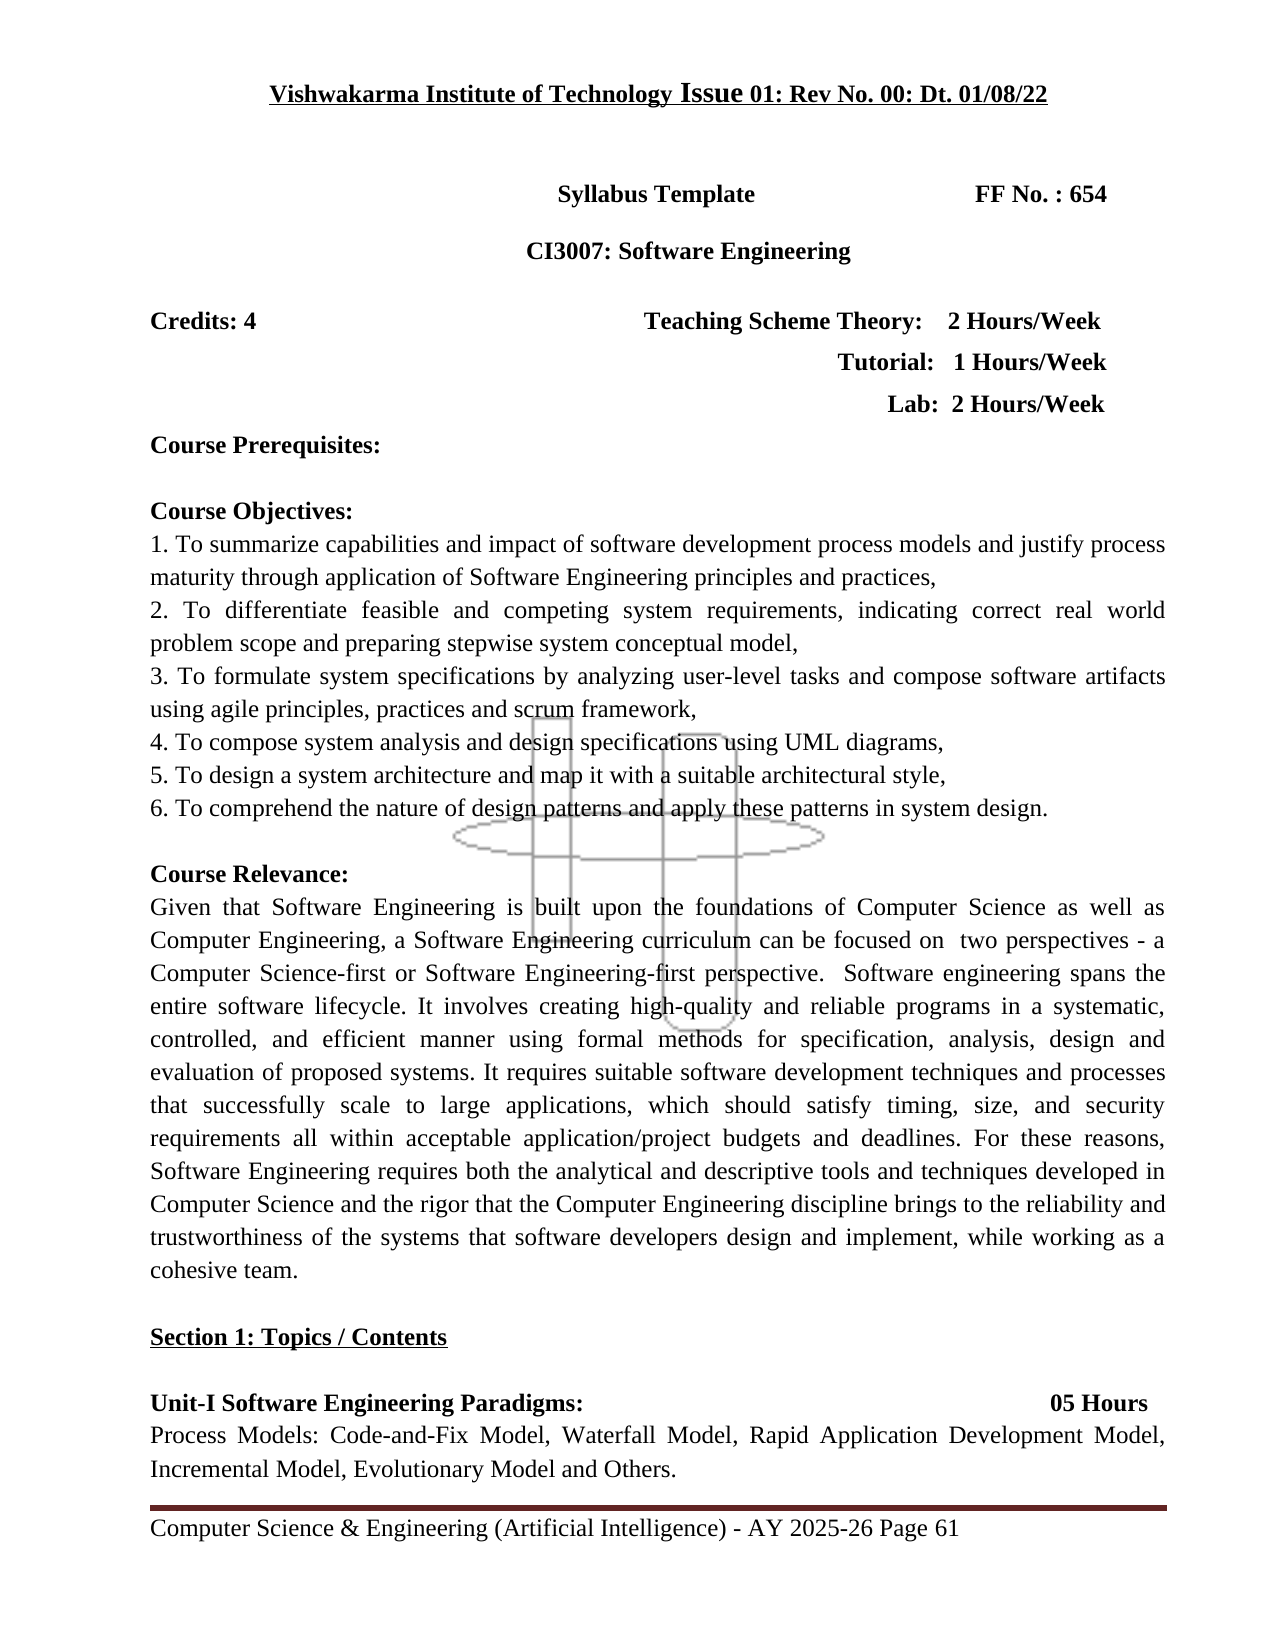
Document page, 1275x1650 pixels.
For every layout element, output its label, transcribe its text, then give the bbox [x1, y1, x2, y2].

picture [188, 591, 1129, 595]
picture [188, 789, 1129, 793]
text 3. To formulate system specifications by analyzing user-level tasks and compose software artifacts using agile principles, practices and scrum framework, [150, 661, 1167, 723]
text Course Prerequisites: [150, 430, 1167, 459]
text 2. To differentiate feasible and competing system requirements, indicating correct real world problem scope and preparing stepwise system conceptual model, [150, 595, 1167, 657]
text Given that Software Engineering is built upon the foundations of Computer Science as well as Computer Engineering, a Software Engineering curriculum can be focused on two perspectives - a Computer Science-first or Software Engineering-first perspective. Software engineering spans the entire software lifecycle. It involves creating high-quality and reliable programs in a systematic, controlled, and efficient manner using formal methods for specification, analysis, design and evaluation of proposed systems. It requires suitable software development techniques and processes that successfully scale to large applications, which should satisfy timing, size, and security requirements all within acceptable application/project budgets and deadlines. For these reasons, Software Engineering requires both the analytical and descriptive tools and techniques developed in Computer Science and the rigor that the Computer Engineering discipline brings to the reliability and trustworthiness of the systems that software developers design and implement, while working as a cohesive team. [150, 892, 1167, 1284]
text Unit-I Software Engineering Paradigms: 05 Hours [150, 1388, 1167, 1416]
text Section 1: Topics / Contents [150, 1322, 1167, 1350]
text Course Objectives: [150, 496, 1167, 525]
picture [188, 657, 1129, 661]
text 4. To compose system analysis and design specifications using UML diagrams, [150, 727, 1167, 756]
picture [188, 888, 1129, 892]
picture [188, 723, 1129, 727]
text CI3007: Software Engineering [150, 236, 1226, 265]
text Syllabus Template FF No. : 654 [150, 179, 1226, 207]
text Course Relevance: [150, 859, 1167, 888]
text Process Models: Code-and-Fix Model, Waterfall Model, Rapid Application Development Model, Incremental Model, Evolutionary Model and Others. [150, 1421, 1167, 1482]
text 5. To design a system architecture and map it with a suitable architectural style, [150, 760, 1167, 789]
text Lab: 2 Hours/Week [150, 389, 1242, 417]
picture [188, 756, 1129, 760]
text 1. To summarize capabilities and impact of software development process models and justify process maturity through application of Software Engineering principles and practices, [150, 529, 1167, 591]
text 6. To comprehend the nature of design patterns and apply these patterns in system design. [150, 793, 1167, 822]
text Credits: 4 Teaching Scheme Theory: 2 Hours/Week [150, 306, 1242, 335]
text Tutorial: 1 Hours/Week [150, 347, 1242, 376]
picture [188, 822, 1129, 859]
